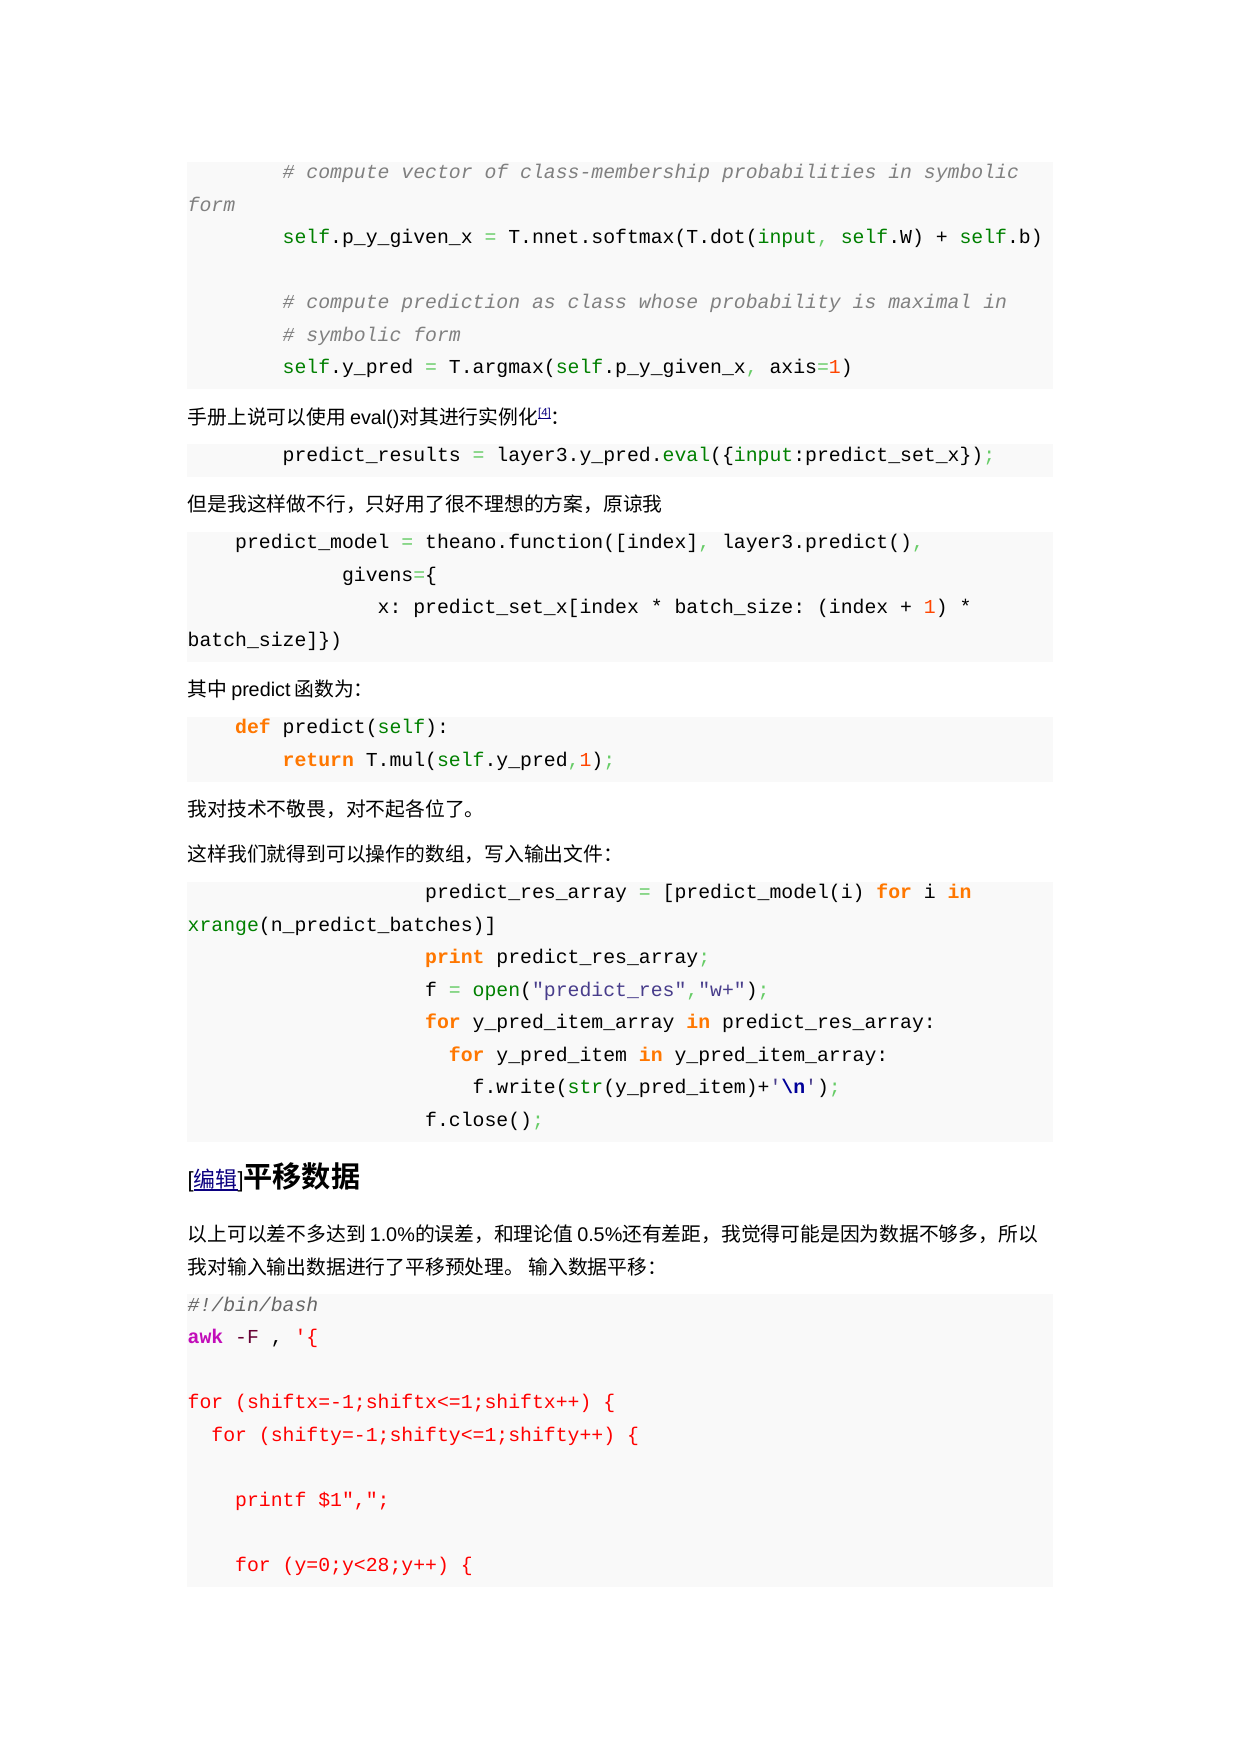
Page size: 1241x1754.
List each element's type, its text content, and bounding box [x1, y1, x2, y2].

text #!/bin/bash [187, 1294, 1053, 1327]
text f.write(str(y_pred_item)+'\n'); [187, 1077, 1053, 1109]
text predict_results = layer3.y_pred.eval({input:predict_set_x}); [187, 444, 1053, 477]
text 以上可以差不多达到1.0%的误差，和理论值0.5%还有差距，我觉得可能是因为数据不够多，所以我对输入输出数据进行了平移预处理。 输入数据平移： [187, 1217, 1053, 1282]
text f.close(); [187, 1109, 1053, 1142]
text 这样我们就得到可以操作的数组，写入输出文件： [187, 837, 1053, 869]
text givens={ [187, 564, 1053, 597]
text printf $1","; [187, 1489, 1053, 1522]
text 其中predict函数为： [187, 672, 1053, 704]
text # symbolic form [187, 324, 1053, 357]
text self.p_y_given_x = T.nnet.softmax(T.dot(input, self.W) + self.b) [187, 227, 1053, 259]
text for (y=0;y<28;y++) { [187, 1554, 1053, 1587]
text # compute vector of class-membership probabilities in symbolic form [187, 162, 1053, 227]
text for y_pred_item_array in predict_res_array: [187, 1012, 1053, 1044]
text f = open("predict_res","w+"); [187, 979, 1053, 1012]
text def predict(self): [187, 717, 1053, 749]
text for (shiftx=-1;shiftx<=1;shiftx++) { [187, 1392, 1053, 1424]
text awk -F , '{ [187, 1327, 1053, 1359]
text print predict_res_array; [187, 947, 1053, 979]
text for y_pred_item in y_pred_item_array: [187, 1044, 1053, 1077]
text # compute prediction as class whose probability is maximal in [187, 292, 1053, 324]
text predict_res_array = [predict_model(i) for i in xrange(n_predict_batches)] [187, 882, 1053, 947]
text predict_model = theano.function([index], layer3.predict(), [187, 532, 1053, 564]
subtitle [编辑]平移数据 [187, 1142, 1053, 1207]
text 我对技术不敬畏，对不起各位了。 [187, 792, 1053, 824]
text for (shifty=-1;shifty<=1;shifty++) { [187, 1424, 1053, 1457]
text 但是我这样做不行，只好用了很不理想的方案，原谅我 [187, 487, 1053, 519]
text 手册上说可以使用eval()对其进行实例化[4]： [187, 399, 1053, 432]
text self.y_pred = T.argmax(self.p_y_given_x, axis=1) [187, 357, 1053, 389]
text return T.mul(self.y_pred,1); [187, 749, 1053, 782]
text x: predict_set_x[index * batch_size: (index + 1) * batch_size]}) [187, 597, 1053, 662]
